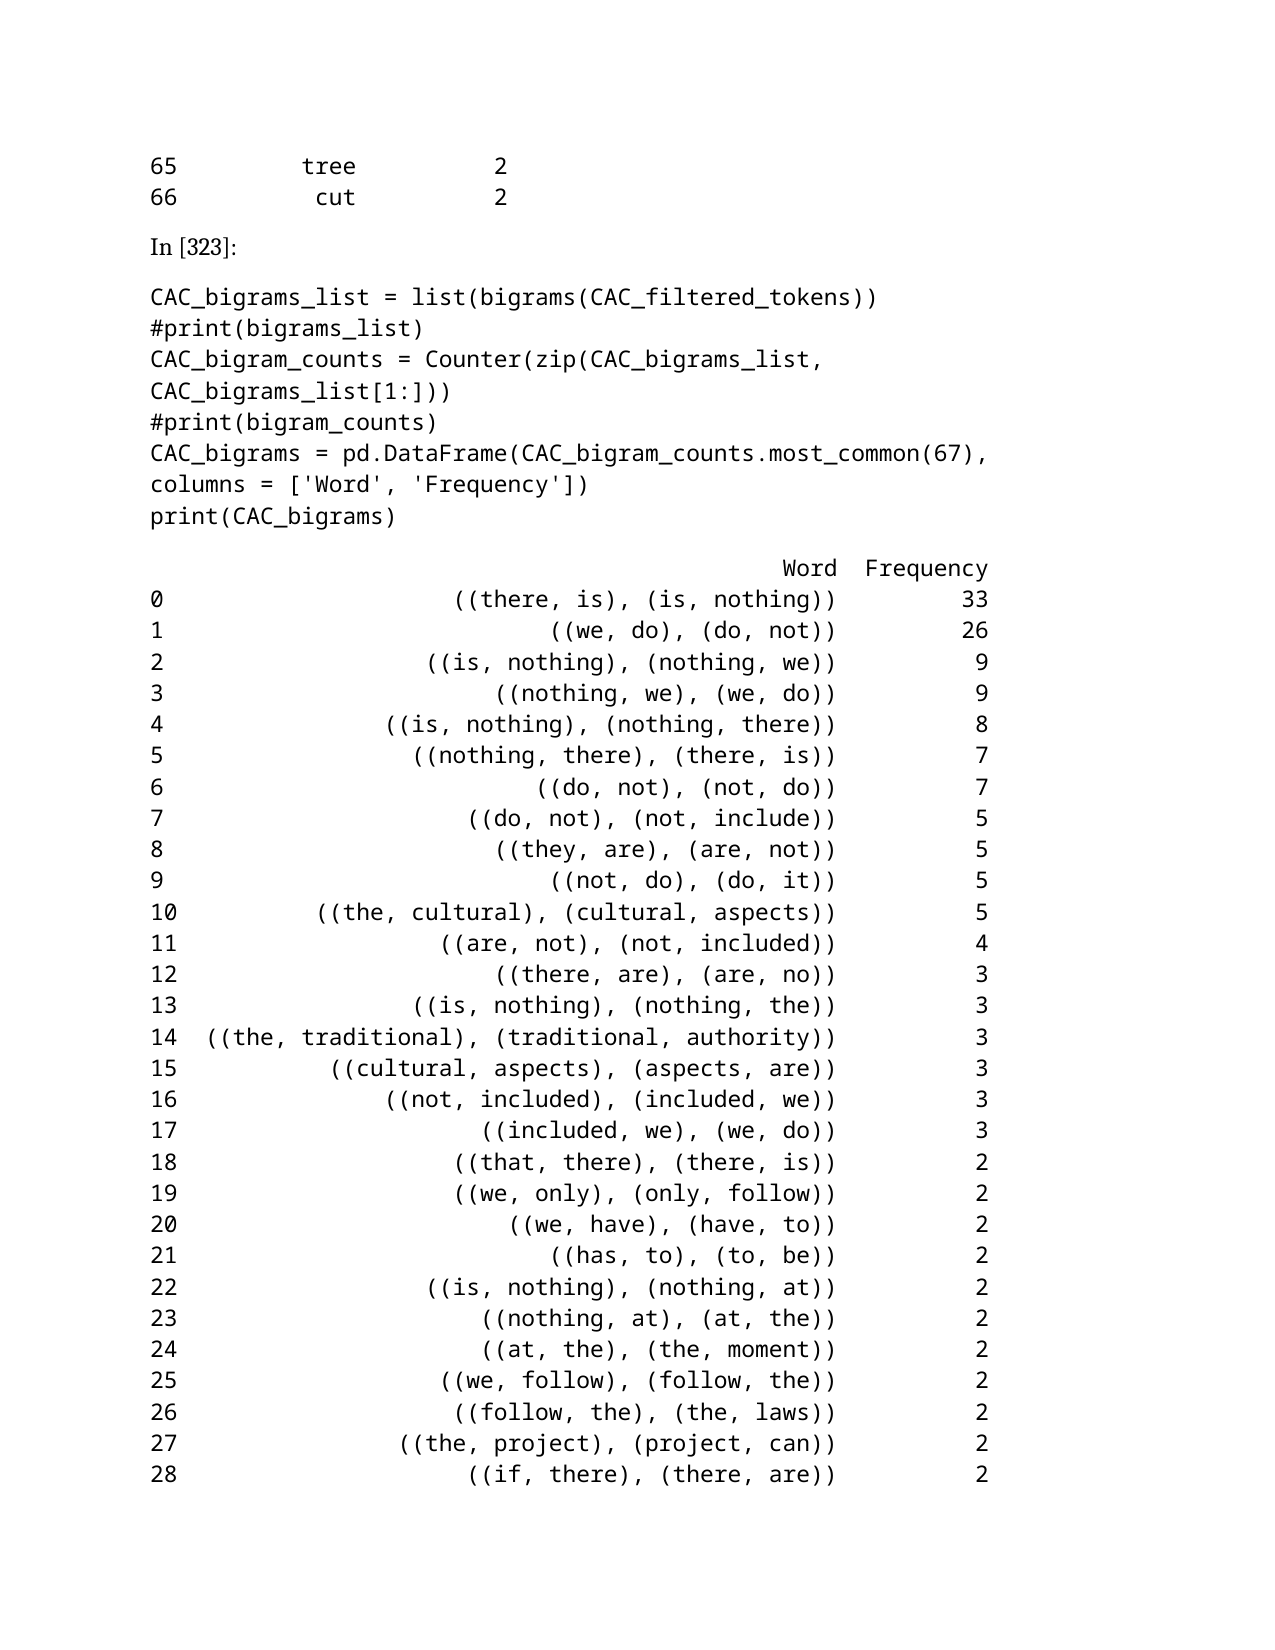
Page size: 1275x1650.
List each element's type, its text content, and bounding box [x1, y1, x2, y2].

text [150, 552, 1125, 1489]
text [150, 150, 1125, 212]
text In [323]: [150, 233, 1125, 262]
text CAC_bigrams_list = list(bigrams(CAC_filtered_tokens)) #print(bigrams_list) CAC_bigram_counts = Counter(zip(CAC_bigrams_list, CAC_bigrams_list[1:])) #print(bigram_counts) CAC_bigrams = pd.DataFrame(CAC_bigram_counts.most_common(67), columns = ['Word', 'Frequency']) print(CAC_bigrams) [150, 281, 1125, 531]
